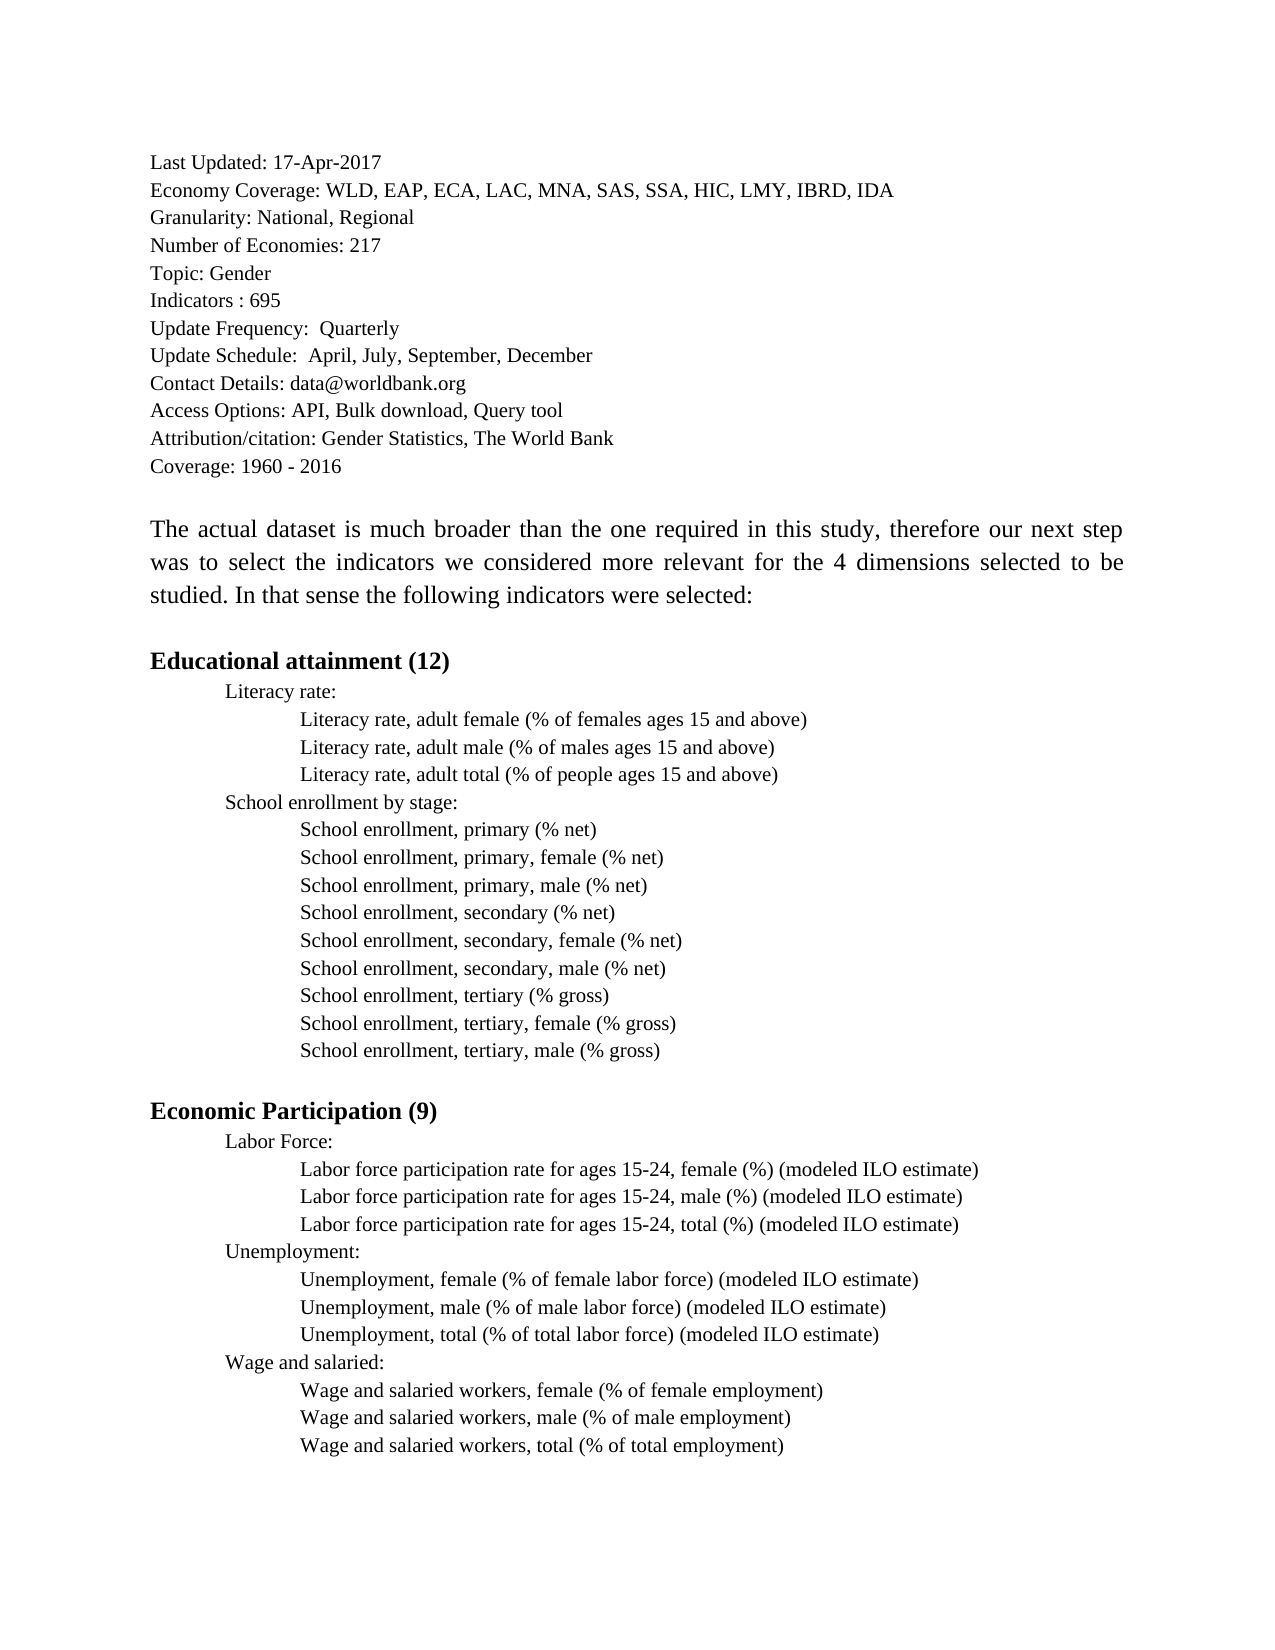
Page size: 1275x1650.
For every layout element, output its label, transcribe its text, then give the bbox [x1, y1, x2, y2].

text Indicators : 695 [150, 288, 1125, 312]
text Update Schedule: April, July, September, December [150, 343, 1125, 367]
text Unemployment, female (% of female labor force) (modeled ILO estimate) [300, 1267, 1125, 1291]
text Labor Force: [225, 1129, 1125, 1153]
text Economic Participation (9) [150, 1096, 1125, 1125]
text School enrollment, secondary, female (% net) [300, 928, 1125, 952]
text Wage and salaried workers, male (% of male employment) [300, 1405, 1125, 1429]
text School enrollment, secondary, male (% net) [300, 955, 1125, 979]
text Unemployment: [225, 1239, 1125, 1263]
text Unemployment, male (% of male labor force) (modeled ILO estimate) [300, 1295, 1125, 1319]
text Literacy rate: [225, 679, 1125, 703]
text Labor force participation rate for ages 15-24, total (%) (modeled ILO estimate) [300, 1212, 1125, 1236]
text Wage and salaried: [225, 1350, 1125, 1374]
text Educational attainment (12) [150, 646, 1125, 675]
text Literacy rate, adult total (% of people ages 15 and above) [300, 762, 1125, 786]
text School enrollment, primary, female (% net) [300, 845, 1125, 869]
text School enrollment, tertiary, female (% gross) [300, 1011, 1125, 1035]
text Labor force participation rate for ages 15-24, female (%) (modeled ILO estimate) [300, 1157, 1125, 1181]
text Literacy rate, adult male (% of males ages 15 and above) [300, 734, 1125, 759]
text Update Frequency: Quarterly [150, 316, 1125, 340]
text School enrollment, primary, male (% net) [300, 873, 1125, 897]
text Wage and salaried workers, female (% of female employment) [300, 1377, 1125, 1402]
text The actual dataset is much broader than the one required in this study, therefore our next step was to select the indicators we considered more relevant for the 4 dimensions selected to be studied. In that sense the following indicators were selected: [150, 514, 1125, 609]
text School enrollment by stage: [225, 790, 1125, 814]
text School enrollment, tertiary, male (% gross) [300, 1038, 1125, 1062]
text Labor force participation rate for ages 15-24, male (%) (modeled ILO estimate) [300, 1184, 1125, 1208]
text Attribution/citation: Gender Statistics, The World Bank [150, 426, 1125, 450]
text Contact Details: data@worldbank.org [150, 371, 1125, 395]
text Access Options: API, Bulk download, Query tool [150, 398, 1125, 422]
text Economy Coverage: WLD, EAP, ECA, LAC, MNA, SAS, SSA, HIC, LMY, IBRD, IDA [150, 178, 1125, 202]
text School enrollment, tertiary (% gross) [300, 983, 1125, 1007]
text Granularity: National, Regional [150, 205, 1125, 229]
text School enrollment, secondary (% net) [300, 900, 1125, 924]
text Number of Economies: 217 [150, 233, 1125, 257]
text Literacy rate, adult female (% of females ages 15 and above) [300, 707, 1125, 731]
text Topic: Gender [150, 260, 1125, 284]
text Unemployment, total (% of total labor force) (modeled ILO estimate) [300, 1322, 1125, 1346]
text School enrollment, primary (% net) [300, 817, 1125, 841]
text Last Updated: 17-Apr-2017 [150, 150, 1125, 174]
text Wage and salaried workers, total (% of total employment) [300, 1433, 1125, 1457]
text Coverage: 1960 - 2016 [150, 454, 1125, 478]
